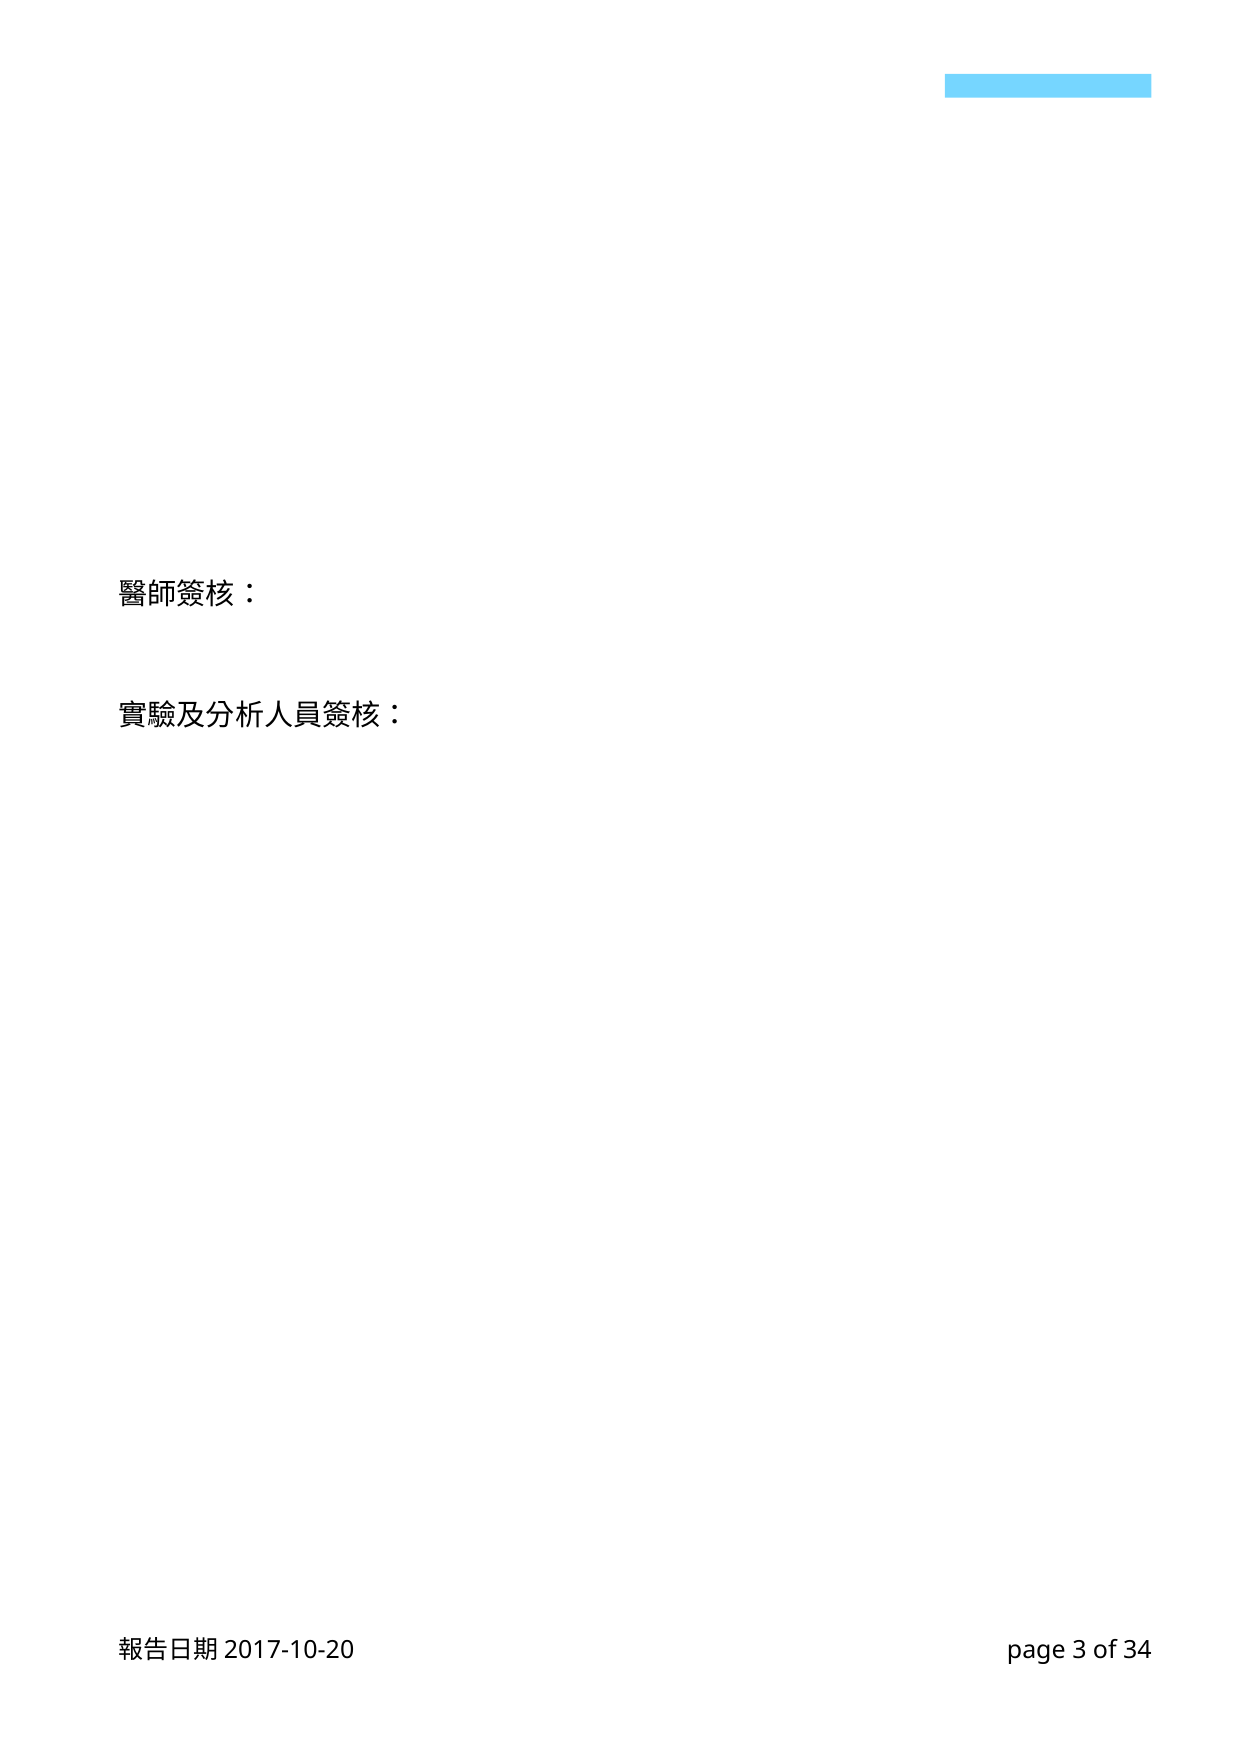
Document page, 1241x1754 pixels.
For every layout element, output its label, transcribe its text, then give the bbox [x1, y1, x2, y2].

text 實驗及分析人員簽核： [118, 691, 1152, 733]
text 醫師簽核： [118, 571, 1152, 613]
